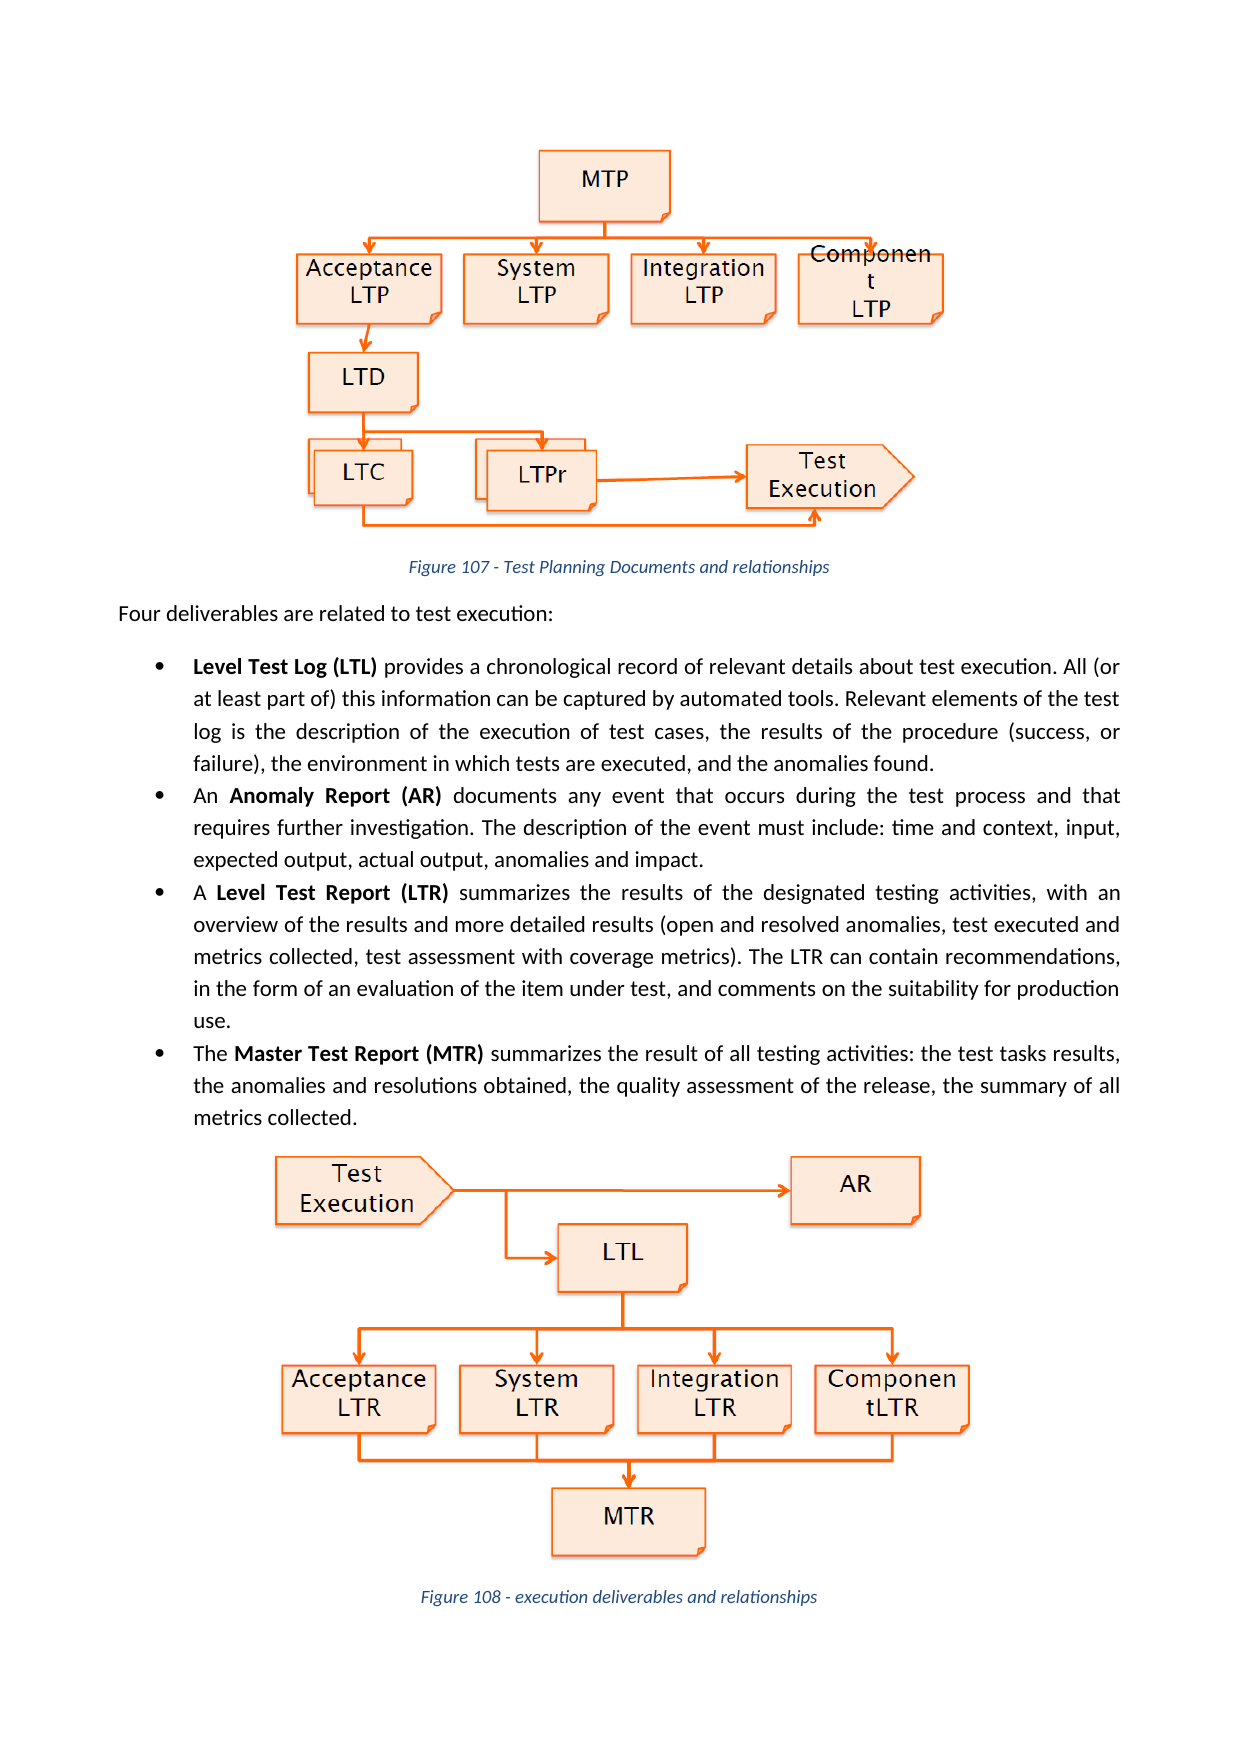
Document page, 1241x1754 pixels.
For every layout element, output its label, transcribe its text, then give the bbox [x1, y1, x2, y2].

text Figure 107 - Test Planning Documents and relationships [118, 556, 1122, 578]
list A Level Test Report (LTR) summarizes the results of the designated testing activities, with an overview of the results and more detailed results (open and resolved anomalies, test executed and metrics collected, test assessment with coverage metrics). The LTR can contain recommendations, in the form of an evaluation of the item under test, and comments on the suitability for production use. [156, 878, 1122, 1034]
picture [291, 147, 949, 531]
picture [267, 1156, 973, 1561]
list An Anomaly Report (AR) documents any event that occurs during the test process and that requires further investigation. The description of the event must include: time and context, input, expected output, actual output, anomalies and impact. [156, 781, 1122, 873]
text Four deliverables are related to test execution: [118, 599, 1122, 627]
list The Master Test Report (MTR) summarizes the result of all testing activities: the test tasks results, the anomalies and resolutions obtained, the quality assessment of the release, the summary of all metrics collected. [156, 1039, 1122, 1131]
list Level Test Log (LTL) provides a chronological record of relevant details about test execution. All (or at least part of) this information can be captured by automated tools. Relevant elements of the test log is the description of the execution of test cases, the results of the procedure (success, or failure), the environment in which tests are executed, and the anomalies found. [156, 652, 1122, 777]
text Figure 108 - execution deliverables and relationships [118, 1586, 1122, 1609]
